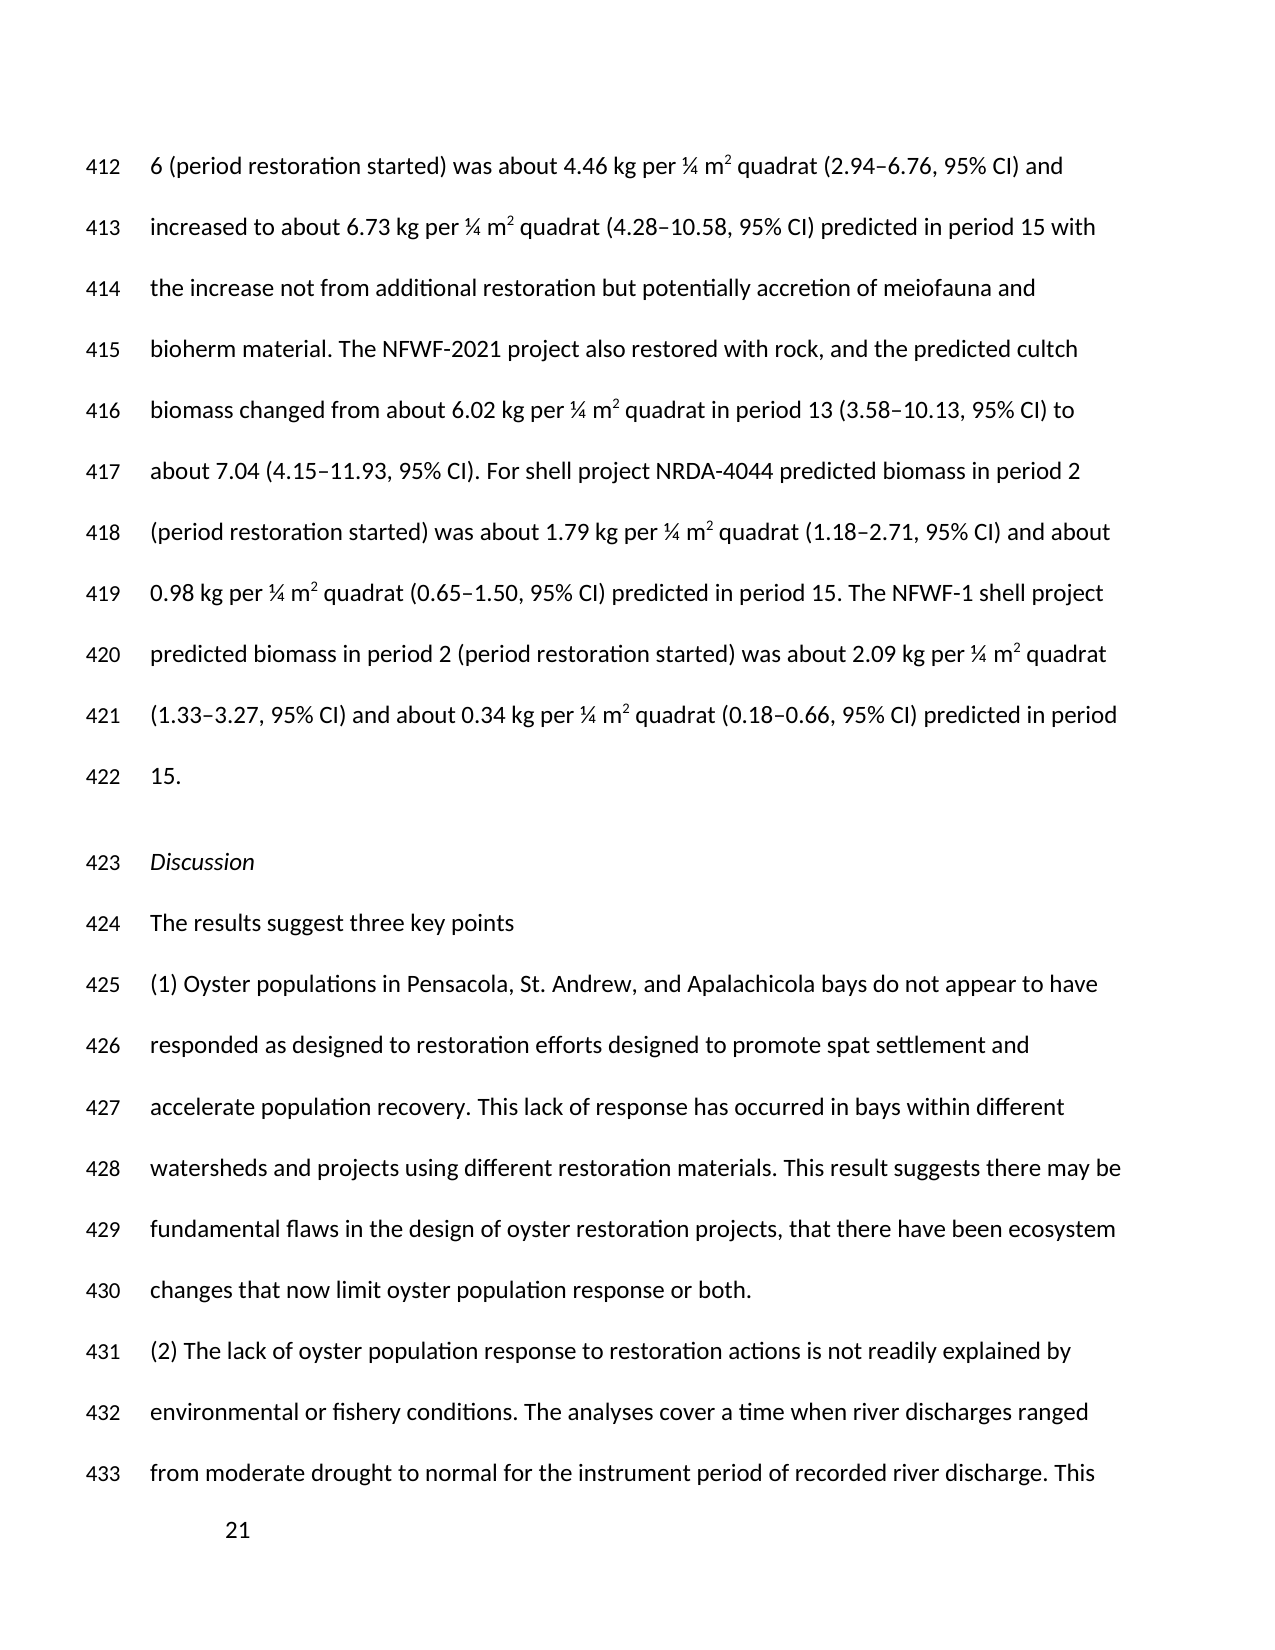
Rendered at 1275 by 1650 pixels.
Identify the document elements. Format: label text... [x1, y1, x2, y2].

text (1) Oyster populations in Pensacola, St. Andrew, and Apalachicola bays do not appear to have responded as designed to restoration efforts designed to promote spat settlement and accelerate population recovery. This lack of response has occurred in bays within different watersheds and projects using different restoration materials. This result suggests there may be fundamental flaws in the design of oyster restoration projects, that there have been ecosystem changes that now limit oyster population response or both. [150, 968, 1125, 1304]
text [150, 150, 1125, 791]
text The results suggest three key points [150, 907, 1125, 938]
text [150, 1335, 1125, 1487]
subtitle Discussion [150, 846, 1125, 877]
